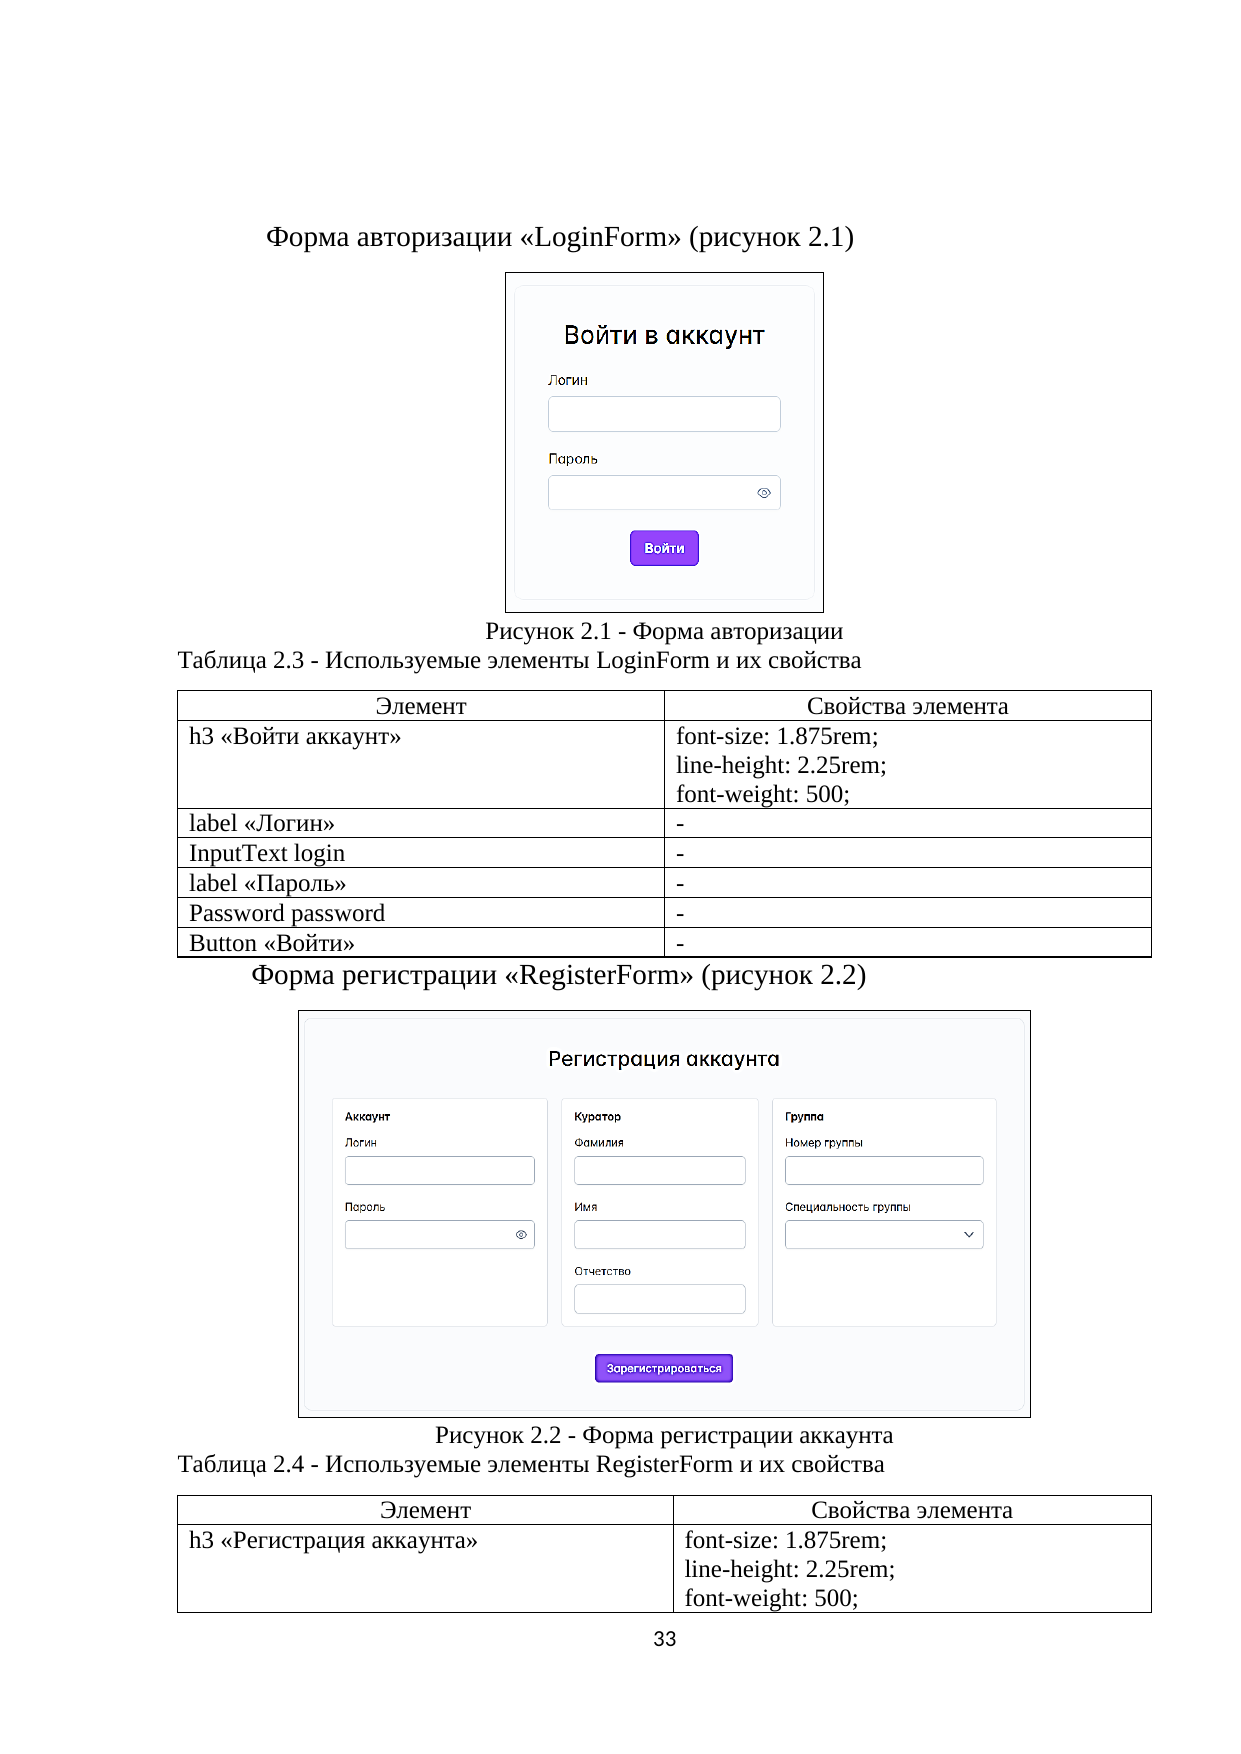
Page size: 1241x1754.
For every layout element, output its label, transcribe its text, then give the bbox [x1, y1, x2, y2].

text Рисунок 2.1 - Форма авторизации [177, 616, 1152, 645]
table_cell Password password [178, 898, 664, 927]
table_cell - [665, 898, 1151, 927]
table_cell font-size: 1.875rem; line-height: 2.25rem; font-weight: 500; [674, 1525, 1151, 1612]
table_cell label «Логин» [178, 809, 664, 837]
table_header Элемент [178, 691, 664, 720]
table_cell label «Пароль» [178, 868, 664, 897]
text Рисунок 2.2 - Форма регистрации аккаунта [177, 1420, 1152, 1449]
text Таблица 2.4 - Используемые элементы RegisterForm и их свойства [177, 1449, 1152, 1478]
text Форма авторизации «LoginForm» (рисунок 2.1) [177, 219, 1152, 252]
table_header Элемент [178, 1496, 673, 1524]
text Форма регистрации «RegisterForm» (рисунок 2.2) [177, 958, 1152, 991]
table_cell - [665, 809, 1151, 837]
table_cell - [665, 928, 1151, 956]
table_cell InputText login [178, 838, 664, 867]
table_cell - [665, 838, 1151, 867]
picture [506, 273, 823, 612]
text Таблица 2.3 - Используемые элементы LoginForm и их свойства [177, 645, 1152, 674]
table_cell h3 «Войти аккаунт» [178, 721, 664, 807]
table_cell Button «Войти» [178, 928, 664, 956]
table_header Свойства элемента [665, 691, 1151, 720]
table_cell - [665, 868, 1151, 897]
picture [299, 1011, 1030, 1417]
table_header Свойства элемента [674, 1496, 1151, 1524]
table_cell h3 «Регистрация аккаунта» [178, 1525, 673, 1612]
table_cell font-size: 1.875rem; line-height: 2.25rem; font-weight: 500; [665, 721, 1151, 807]
